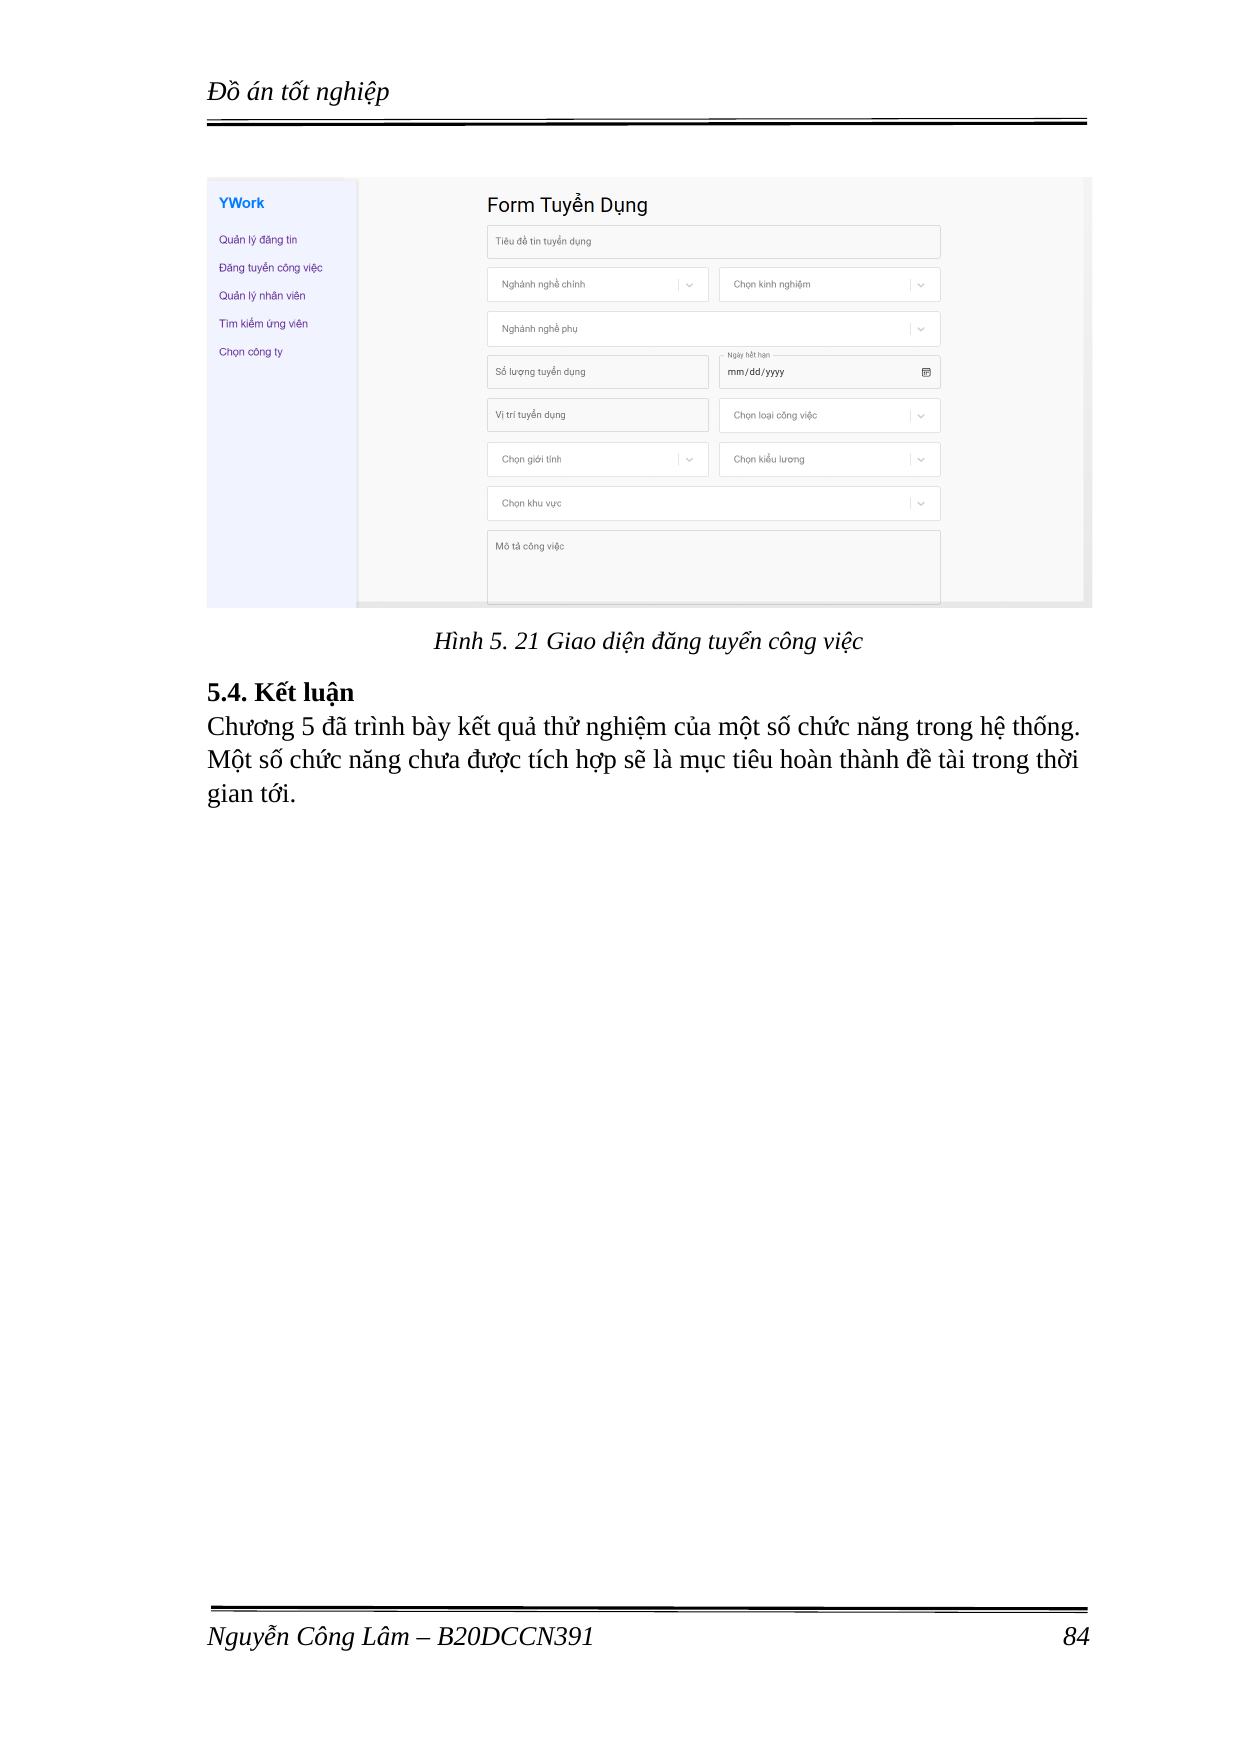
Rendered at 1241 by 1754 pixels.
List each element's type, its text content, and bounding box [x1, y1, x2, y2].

picture [206, 177, 1093, 608]
text Chương 5 đã trình bày kết quả thử nghiệm của một số chức năng trong hệ thống. Một số chức năng chưa được tích hợp sẽ là mục tiêu hoàn thành đề tài trong thời gian tới. [207, 709, 1092, 808]
text Hình 5. 21 Giao diện đăng tuyển công việc [207, 626, 1092, 655]
subtitle 5.4. Kết luận [207, 676, 1092, 707]
